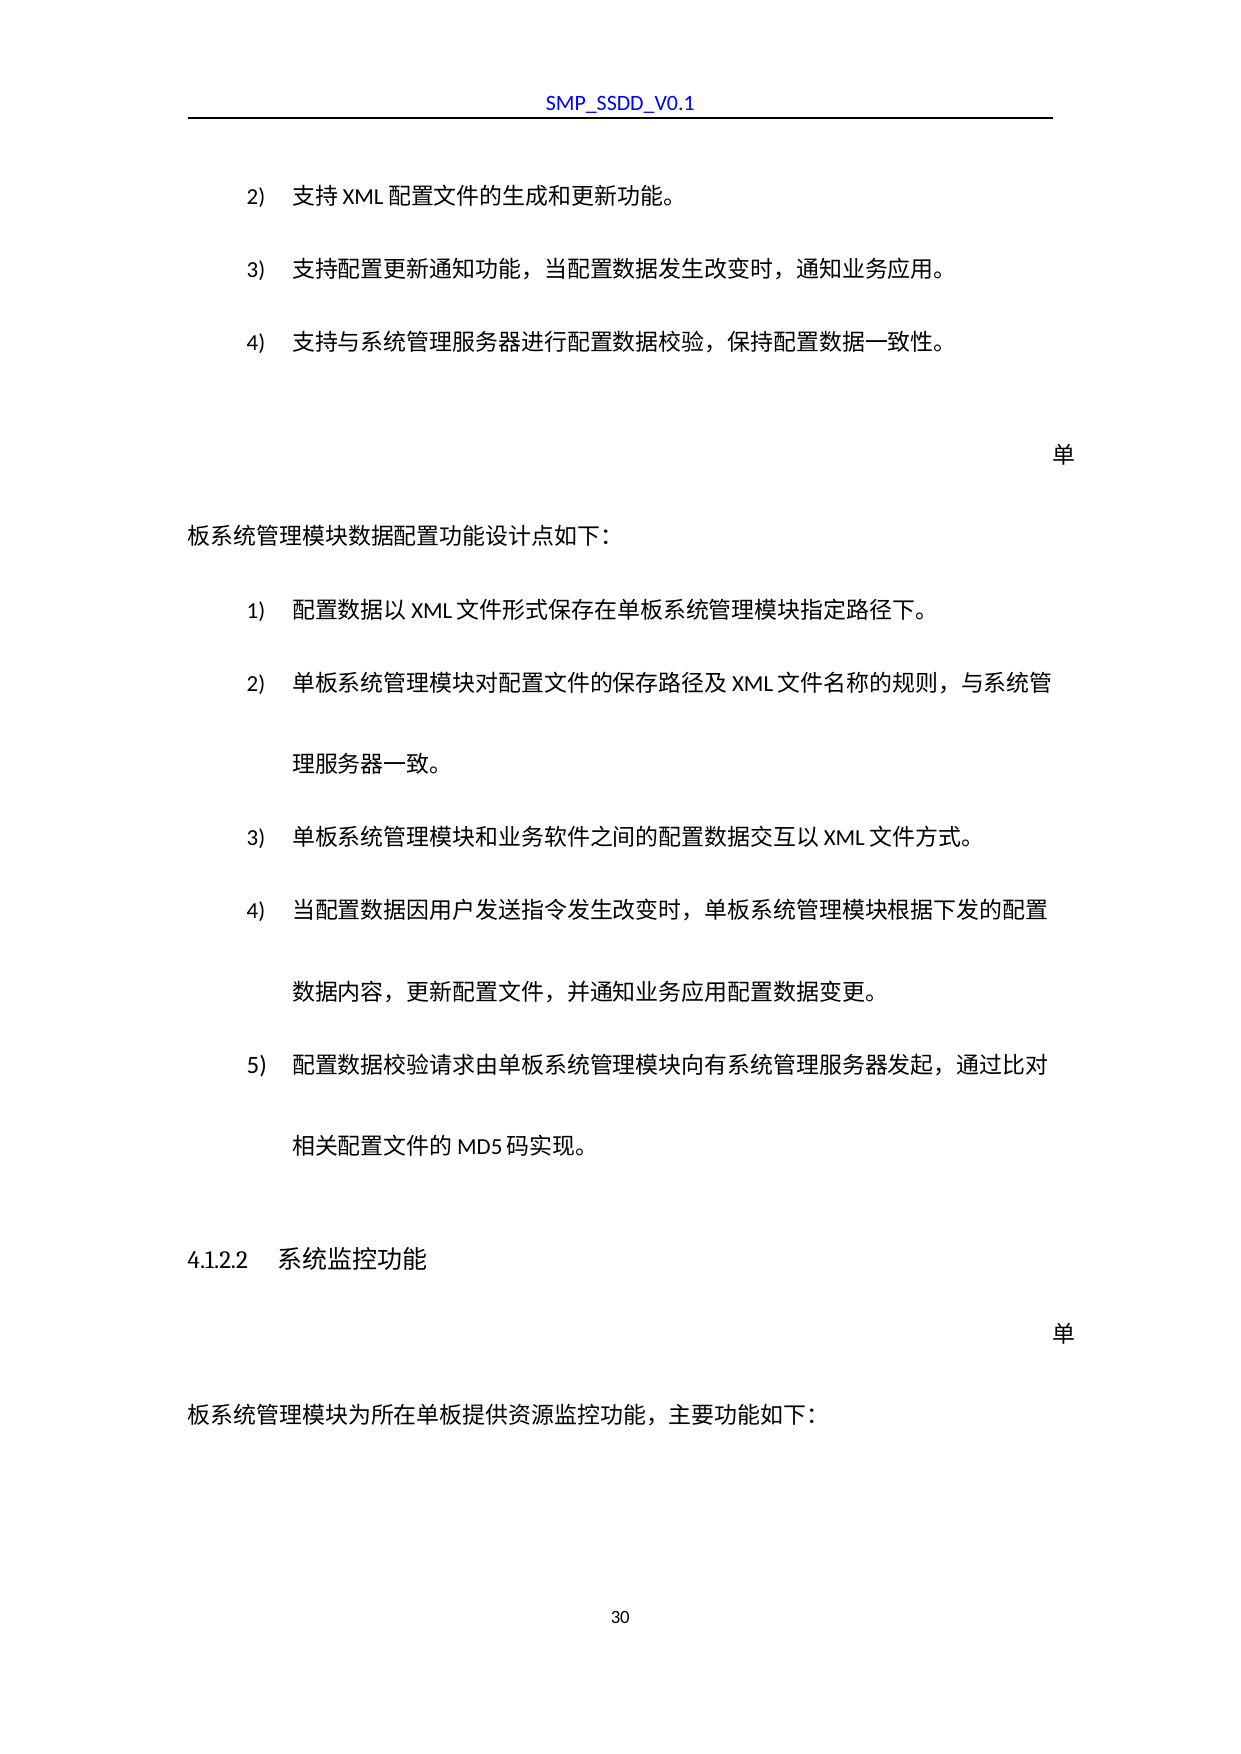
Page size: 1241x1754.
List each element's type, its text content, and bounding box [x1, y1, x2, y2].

text 单板系统管理模块为所在单板提供资源监控功能，主要功能如下： [187, 1300, 1053, 1446]
list 配置数据以XML文件形式保存在单板系统管理模块指定路径下。 [246, 576, 1053, 641]
list 支持XML配置文件的生成和更新功能。 [246, 162, 1053, 227]
list 支持与系统管理服务器进行配置数据校验，保持配置数据一致性。 [246, 308, 1053, 373]
list 单板系统管理模块对配置文件的保存路径及XML文件名称的规则，与系统管理服务器一致。 [246, 649, 1053, 795]
subtitle 系统监控功能 [187, 1226, 1053, 1291]
list 支持配置更新通知功能，当配置数据发生改变时，通知业务应用。 [246, 235, 1053, 300]
list 当配置数据因用户发送指令发生改变时，单板系统管理模块根据下发的配置数据内容，更新配置文件，并通知业务应用配置数据变更。 [246, 877, 1053, 1023]
text 单板系统管理模块数据配置功能设计点如下： [187, 421, 1053, 567]
list 配置数据校验请求由单板系统管理模块向有系统管理服务器发起，通过比对相关配置文件的MD5码实现。 [246, 1031, 1053, 1177]
list 单板系统管理模块和业务软件之间的配置数据交互以XML文件方式。 [246, 803, 1053, 868]
